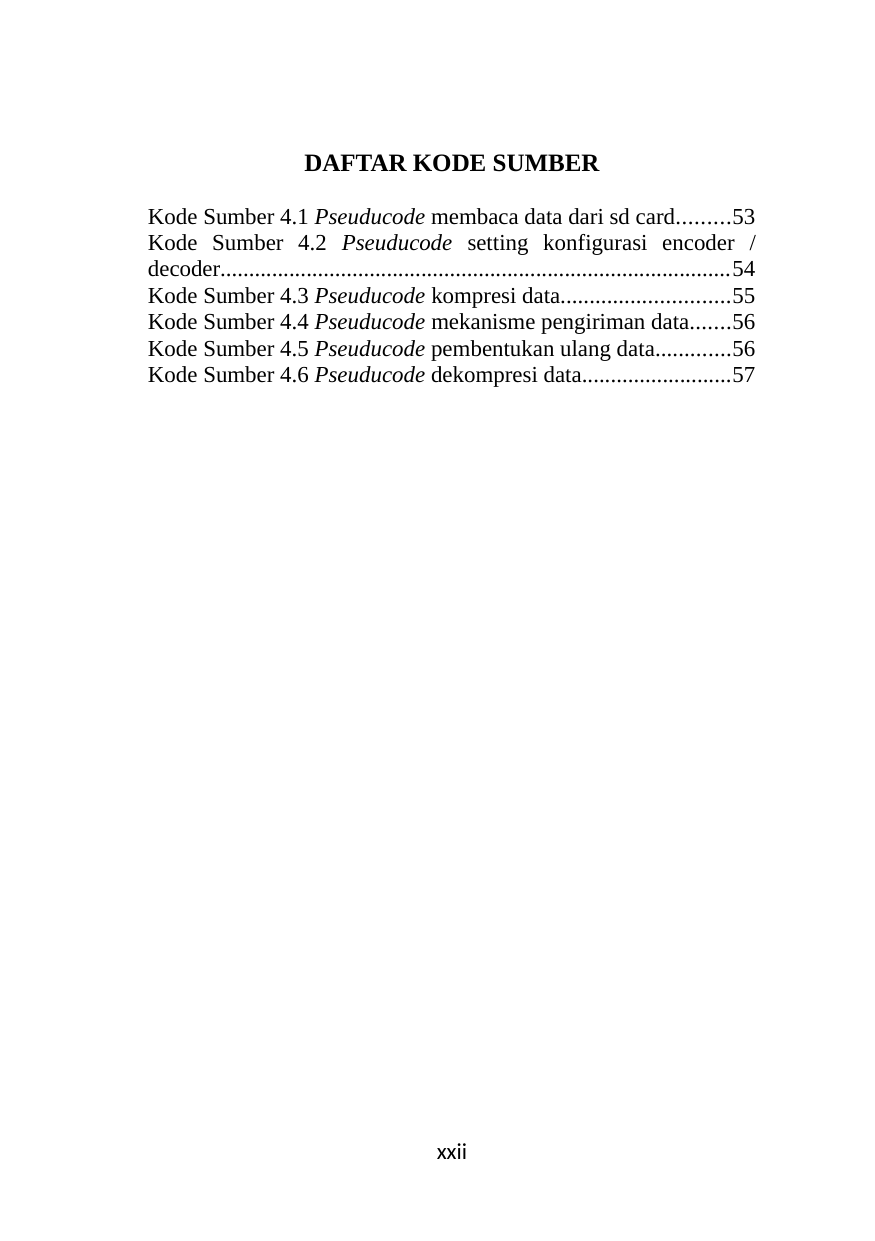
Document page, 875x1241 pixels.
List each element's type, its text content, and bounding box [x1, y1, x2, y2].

text Kode Sumber 4.4 Pseuducode mekanisme pengiriman data 56 [148, 308, 756, 334]
text Kode Sumber 4.2 Pseuducode setting konfigurasi encoder / decoder 54 [148, 229, 756, 282]
text Kode Sumber 4.3 Pseuducode kompresi data 55 [148, 282, 756, 308]
text Kode Sumber 4.5 Pseuducode pembentukan ulang data 56 [148, 334, 756, 361]
text Kode Sumber 4.1 Pseuducode membaca data dari sd card 53 [148, 203, 756, 229]
text Kode Sumber 4.6 Pseuducode dekompresi data 57 [148, 361, 756, 387]
subtitle DAFTAR KODE SUMBER [148, 148, 756, 176]
